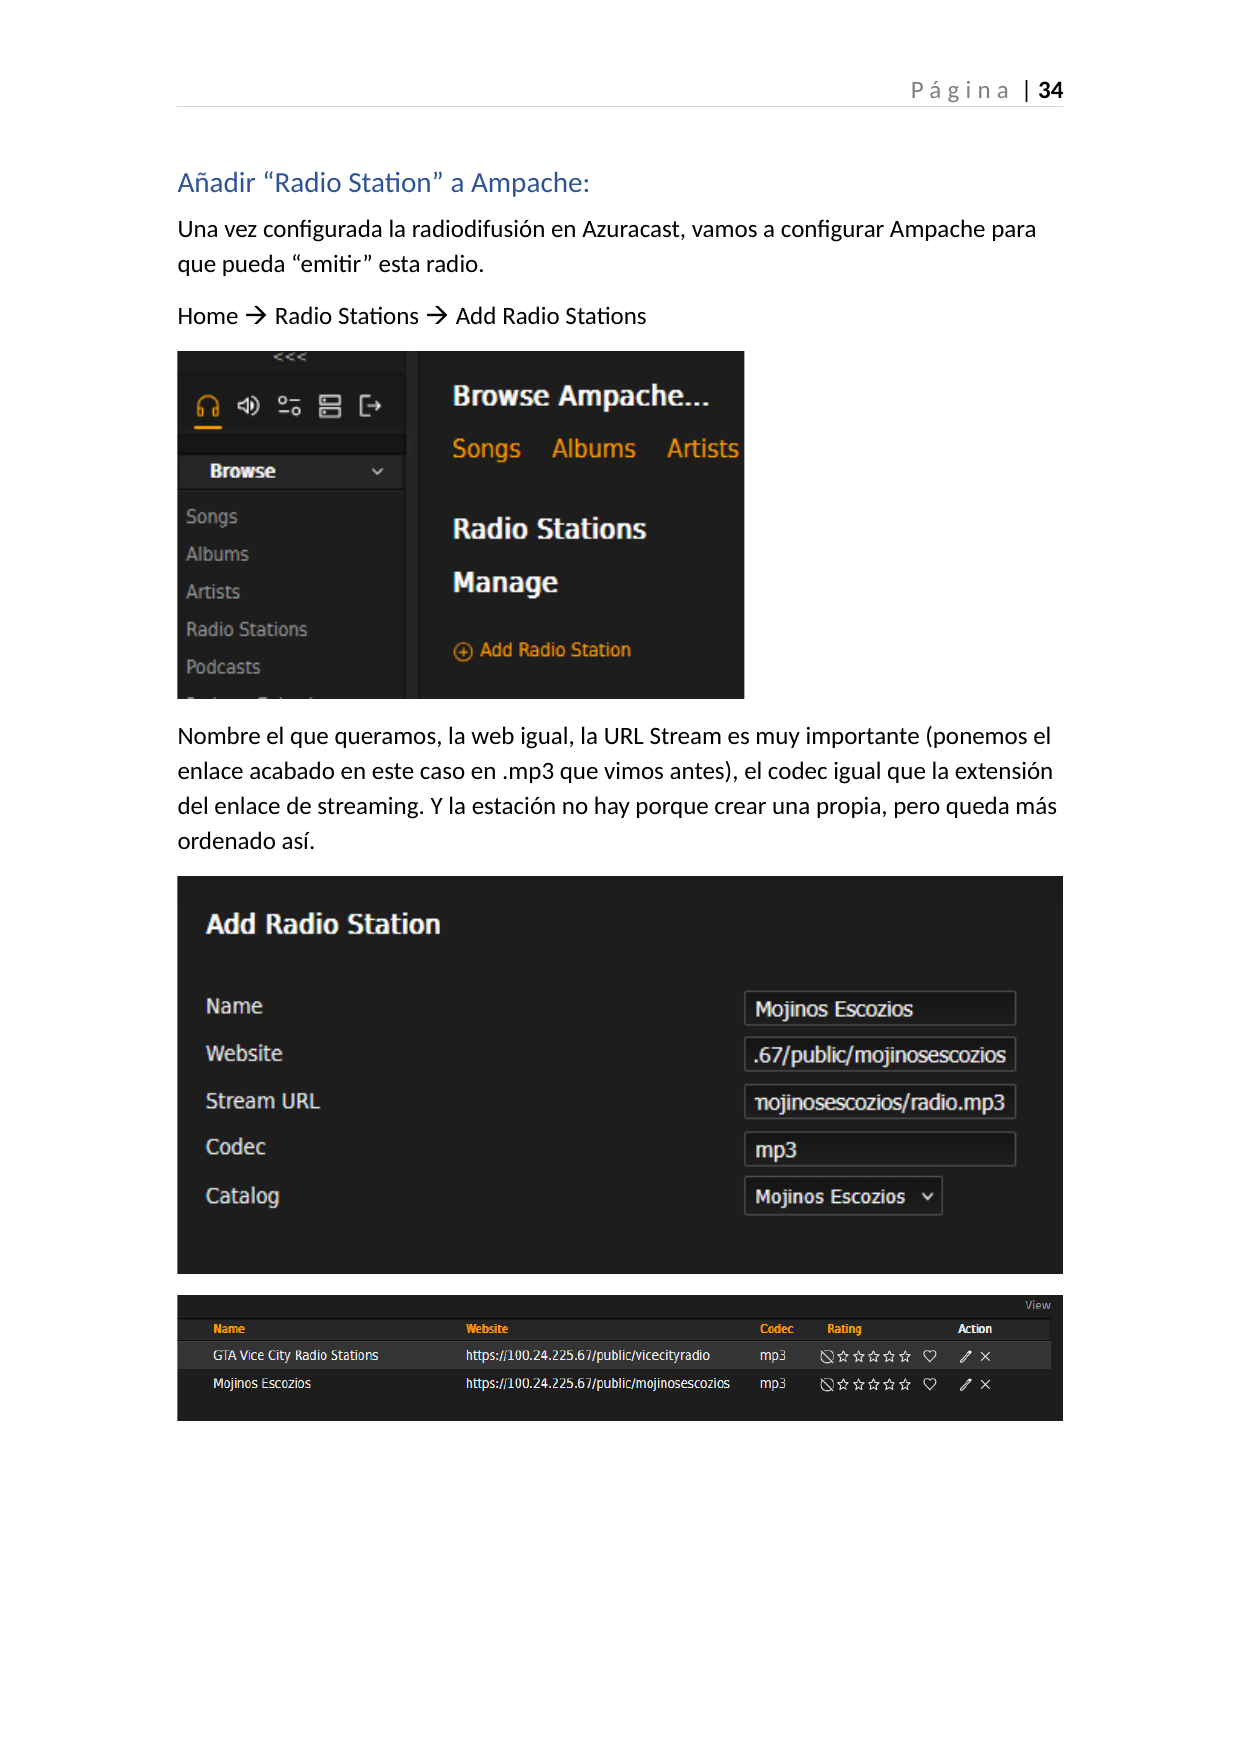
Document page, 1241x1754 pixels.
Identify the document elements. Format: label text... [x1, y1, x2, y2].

picture [177, 1295, 1063, 1421]
subtitle Añadir “Radio Station” a Ampache: [177, 164, 1063, 200]
text Una vez configurada la radiodifusión en Azuracast, vamos a configurar Ampache para que pueda “emitir” esta radio. [177, 213, 1063, 279]
picture [177, 351, 745, 699]
text Home Radio Stations Add Radio Stations [177, 300, 1063, 331]
picture [177, 876, 1063, 1274]
text Nombre el que queramos, la web igual, la URL Stream es muy importante (ponemos el enlace acabado en este caso en .mp3 que vimos antes), el codec igual que la extensión del enlace de streaming. Y la estación no hay porque crear una propia, pero queda más ordenado así. [177, 720, 1063, 856]
